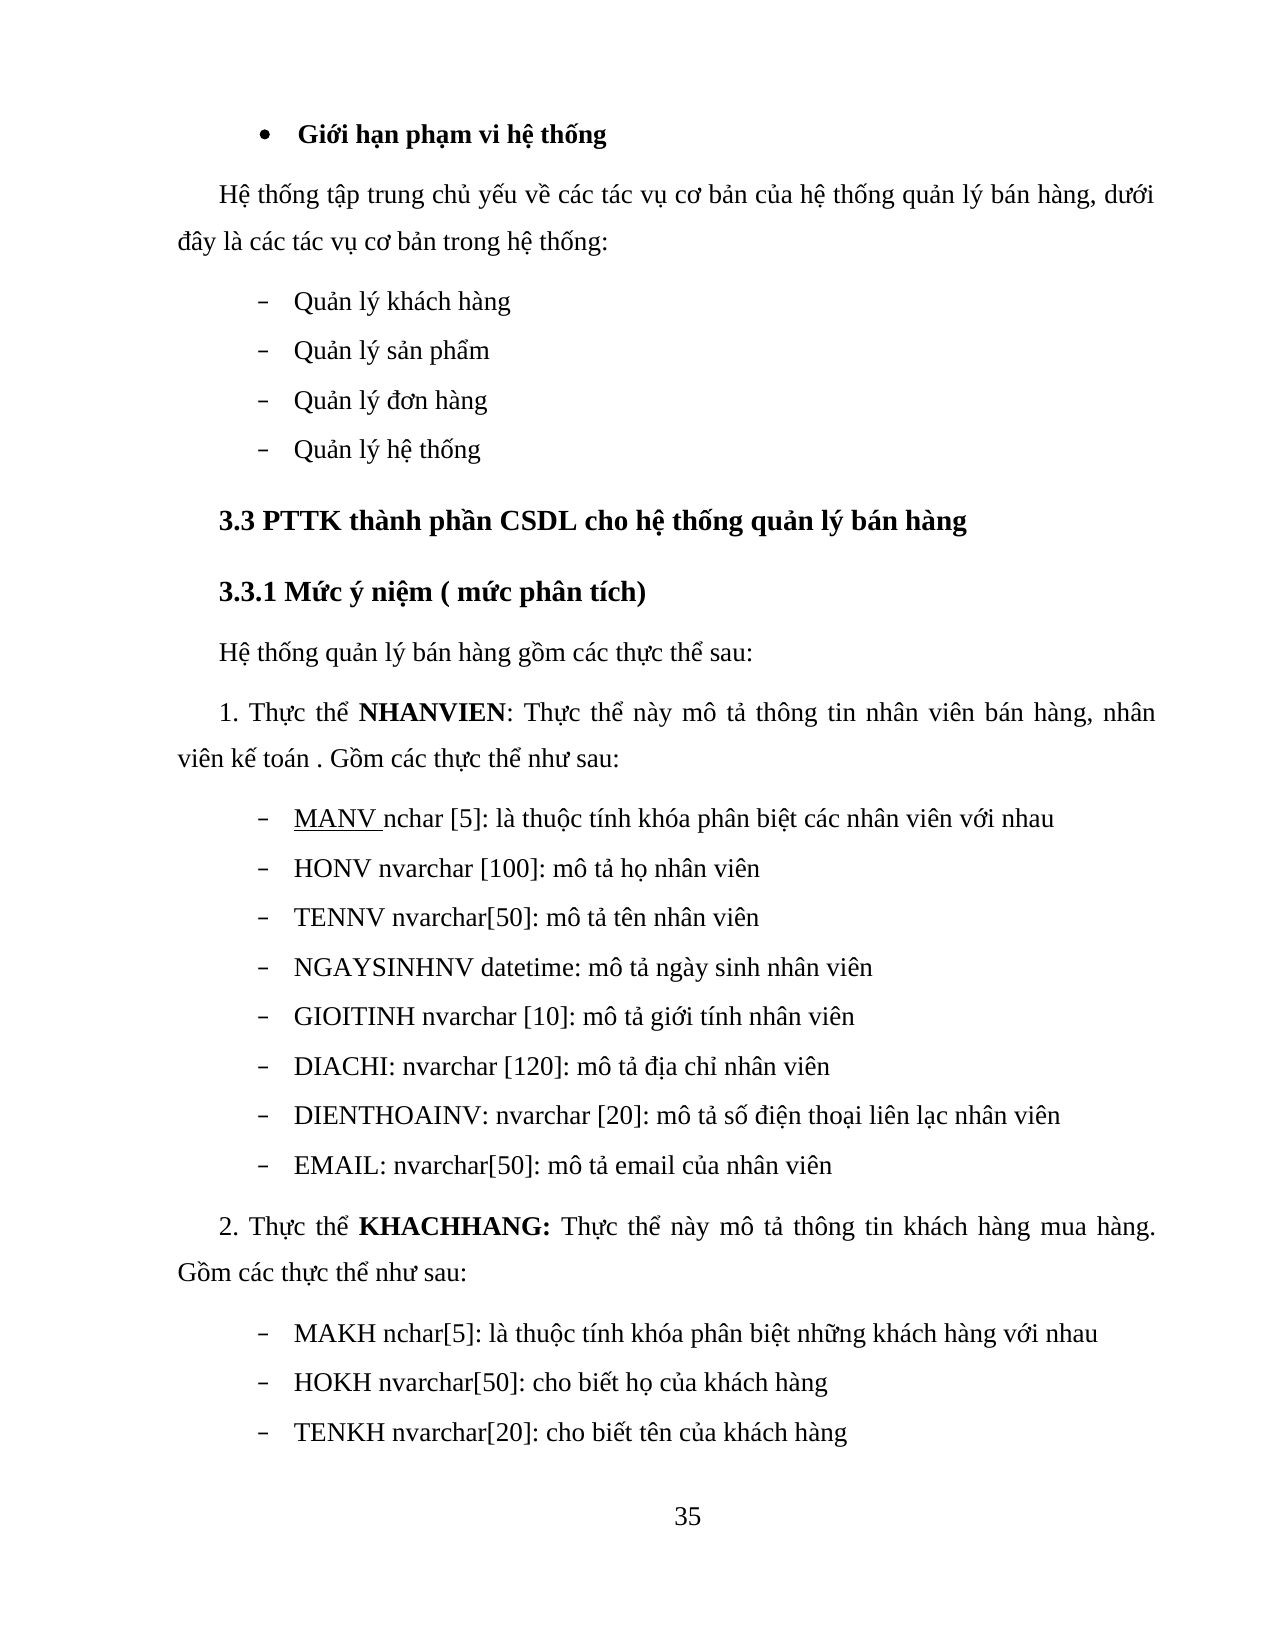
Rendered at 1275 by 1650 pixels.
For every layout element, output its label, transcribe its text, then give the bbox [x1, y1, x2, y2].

list MANV nchar [5]: là thuộc tính khóa phân biệt các nhân viên với nhau [256, 802, 1157, 834]
list Quản lý đơn hàng [256, 383, 1157, 416]
list DIACHI: nvarchar [120]: mô tả địa chỉ nhân viên [256, 1049, 1157, 1082]
list NGAYSINHNV datetime: mô tả ngày sinh nhân viên [256, 950, 1157, 983]
list Quản lý sản phẩm [256, 333, 1157, 366]
list DIENTHOAINV: nvarchar [20]: mô tả số điện thoại liên lạc nhân viên [256, 1098, 1157, 1131]
list Quản lý khách hàng [256, 284, 1157, 317]
text 2. Thực thể KHACHHANG: Thực thể này mô tả thông tin khách hàng mua hàng. Gồm các thực thể như sau: [177, 1210, 1157, 1288]
text 1. Thực thể NHANVIEN: Thực thể này mô tả thông tin nhân viên bán hàng, nhân viên kế toán . Gồm các thực thể như sau: [177, 696, 1157, 773]
list HOKH nvarchar[50]: cho biết họ của khách hàng [256, 1365, 1157, 1398]
list GIOITINH nvarchar [10]: mô tả giới tính nhân viên [256, 999, 1157, 1032]
text Hệ thống tập trung chủ yếu về các tác vụ cơ bản của hệ thống quản lý bán hàng, dưới đây là các tác vụ cơ bản trong hệ thống: [177, 178, 1157, 256]
list TENNV nvarchar[50]: mô tả tên nhân viên [256, 901, 1157, 933]
list Giới hạn phạm vi hệ thống [260, 119, 1157, 150]
list TENKH nvarchar[20]: cho biết tên của khách hàng [256, 1415, 1157, 1448]
text Hệ thống quản lý bán hàng gồm các thực thể sau: [177, 637, 1157, 668]
subtitle 3.3 PTTK thành phần CSDL cho hệ thống quản lý bán hàng [177, 503, 1157, 536]
list HONV nvarchar [100]: mô tả họ nhân viên [256, 851, 1157, 884]
list Quản lý hệ thống [256, 432, 1157, 465]
subtitle 3.3.1 Mức ý niệm ( mức phân tích) [177, 574, 1157, 607]
list MAKH nchar[5]: là thuộc tính khóa phân biệt những khách hàng với nhau [256, 1316, 1157, 1349]
list EMAIL: nvarchar[50]: mô tả email của nhân viên [256, 1148, 1157, 1181]
